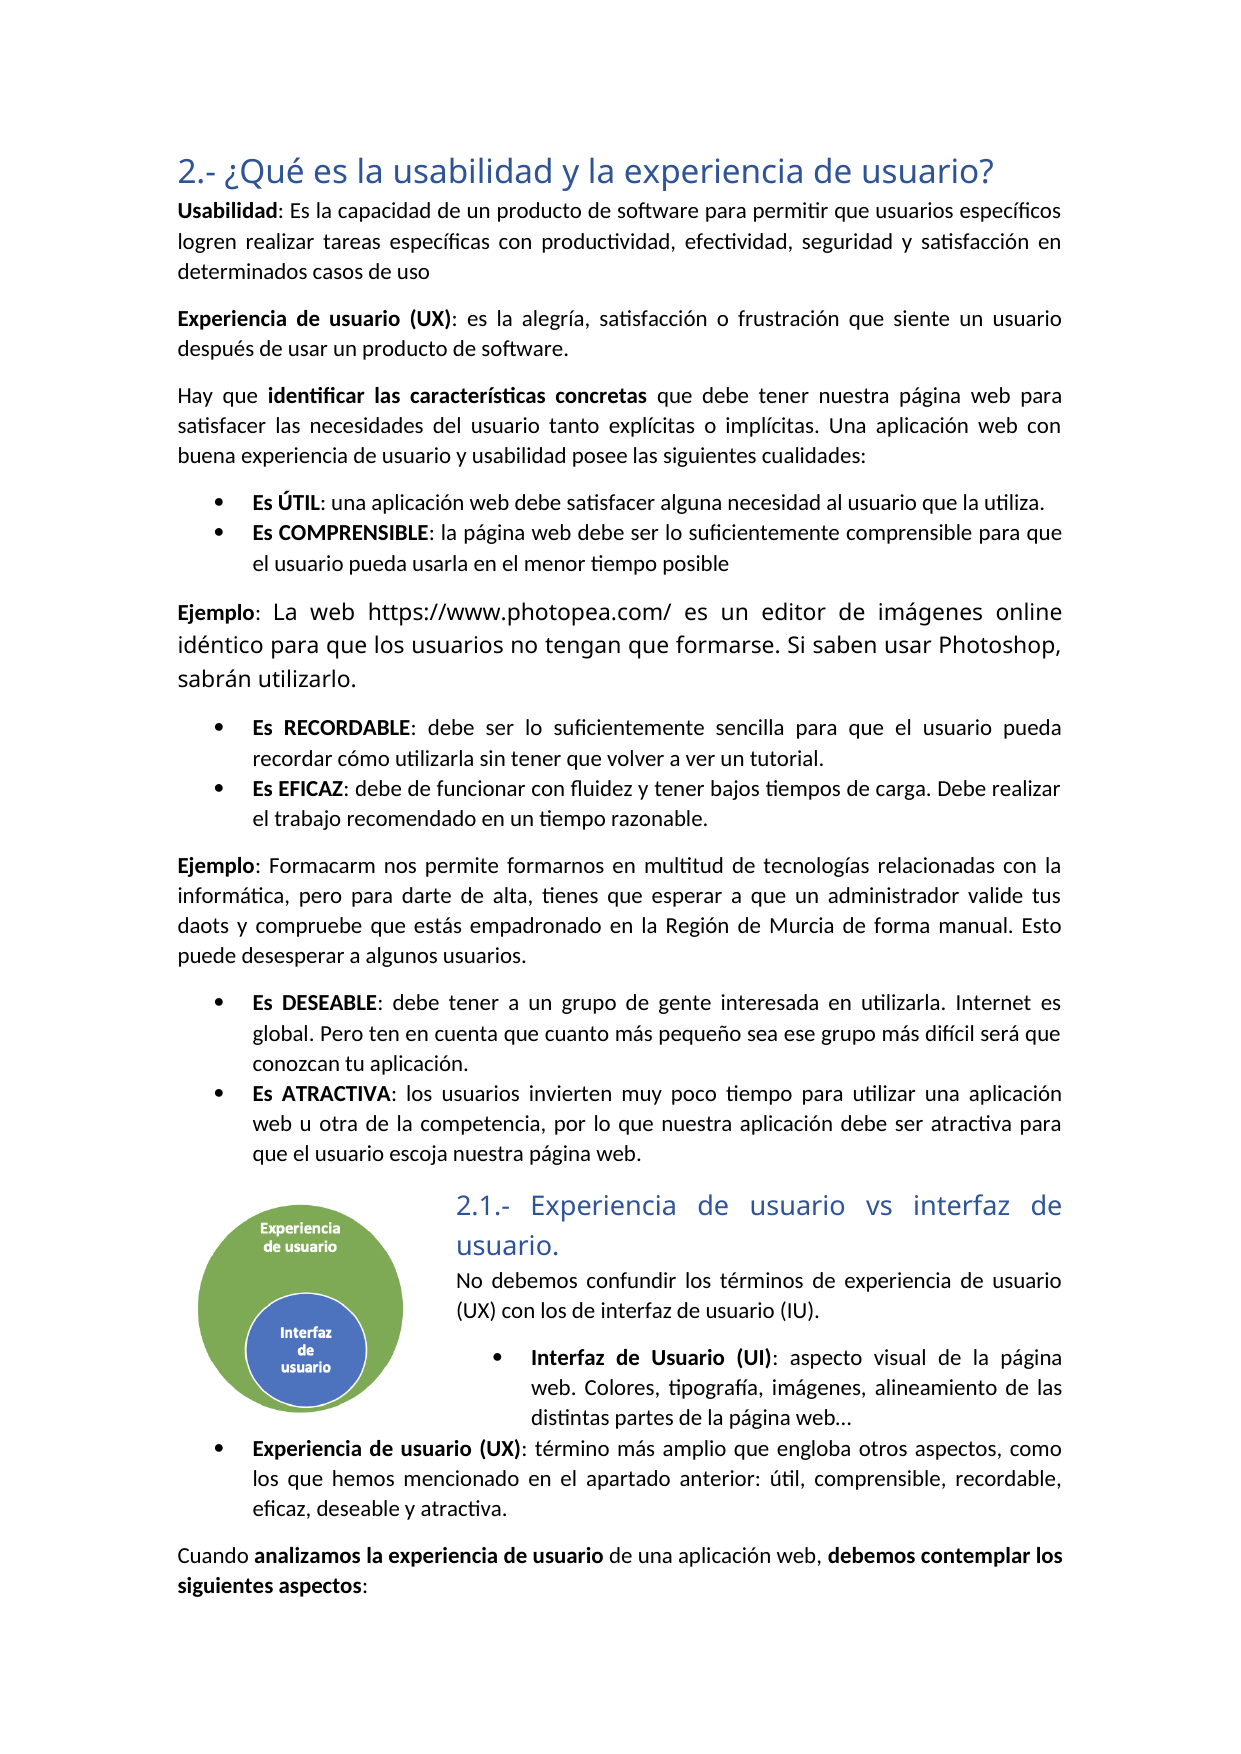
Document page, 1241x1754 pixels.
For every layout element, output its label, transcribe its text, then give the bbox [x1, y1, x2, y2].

text No debemos confundir los términos de experiencia de usuario (UX) con los de interfaz de usuario (IU). [438, 1266, 1063, 1324]
list Interfaz de Usuario (UI): aspecto visual de la página web. Colores, tipografía, imágenes, alineamiento de las distintas partes de la página web… [215, 1343, 1063, 1431]
list Es RECORDABLE: debe ser lo suficientemente sencilla para que el usuario pueda recordar cómo utilizarla sin tener que volver a ver un tutorial. [215, 713, 1063, 772]
text Hay que identificar las características concretas que debe tener nuestra página web para satisfacer las necesidades del usuario tanto explícitas o implícitas. Una aplicación web con buena experiencia de usuario y usabilidad posee las siguientes cualidades: [177, 381, 1063, 469]
text Ejemplo: La web https://www.photopea.com/ es un editor de imágenes online idéntico para que los usuarios no tengan que formarse. Si saben usar Photoshop, sabrán utilizarlo. [177, 596, 1063, 694]
list Es DESEABLE: debe tener a un grupo de gente interesada en utilizarla. Internet es global. Pero ten en cuenta que cuanto más pequeño sea ese grupo más difícil será que conozcan tu aplicación. [215, 988, 1063, 1077]
text Experiencia de usuario (UX): es la alegría, satisfacción o frustración que siente un usuario después de usar un producto de software. [177, 304, 1063, 362]
text Cuando analizamos la experiencia de usuario de una aplicación web, debemos contemplar los siguientes aspectos: [177, 1541, 1063, 1599]
list Experiencia de usuario (UX): término más amplio que engloba otros aspectos, como los que hemos mencionado en el apartado anterior: útil, comprensible, recordable, eficaz, deseable y atractiva. [215, 1434, 1063, 1522]
list Es COMPRENSIBLE: la página web debe ser lo suficientemente comprensible para que el usuario pueda usarla en el menor tiempo posible [215, 518, 1063, 577]
list Es ATRACTIVA: los usuarios invierten muy poco tiempo para utilizar una aplicación web u otra de la competencia, por lo que nuestra aplicación debe ser atractiva para que el usuario escoja nuestra página web. [215, 1079, 1063, 1167]
subtitle 2.1.- Experiencia de usuario vs interfaz de usuario. [177, 1186, 1063, 1263]
text Ejemplo: Formacarm nos permite formarnos en multitud de tecnologías relacionadas con la informática, pero para darte de alta, tienes que esperar a que un administrador valide tus daots y compruebe que estás empadronado en la Región de Murcia de forma manual. Esto puede desesperar a algunos usuarios. [177, 851, 1063, 969]
text Usabilidad: Es la capacidad de un producto de software para permitir que usuarios específicos logren realizar tareas específicas con productividad, efectividad, seguridad y satisfacción en determinados casos de uso [177, 197, 1063, 285]
subtitle 2.- ¿Qué es la usabilidad y la experiencia de usuario? [177, 148, 1063, 193]
list Es ÚTIL: una aplicación web debe satisfacer alguna necesidad al usuario que la utiliza. [215, 488, 1063, 516]
list Es EFICAZ: debe de funcionar con fluidez y tener bajos tiempos de carga. Debe realizar el trabajo recomendado en un tiempo razonable. [215, 774, 1063, 832]
